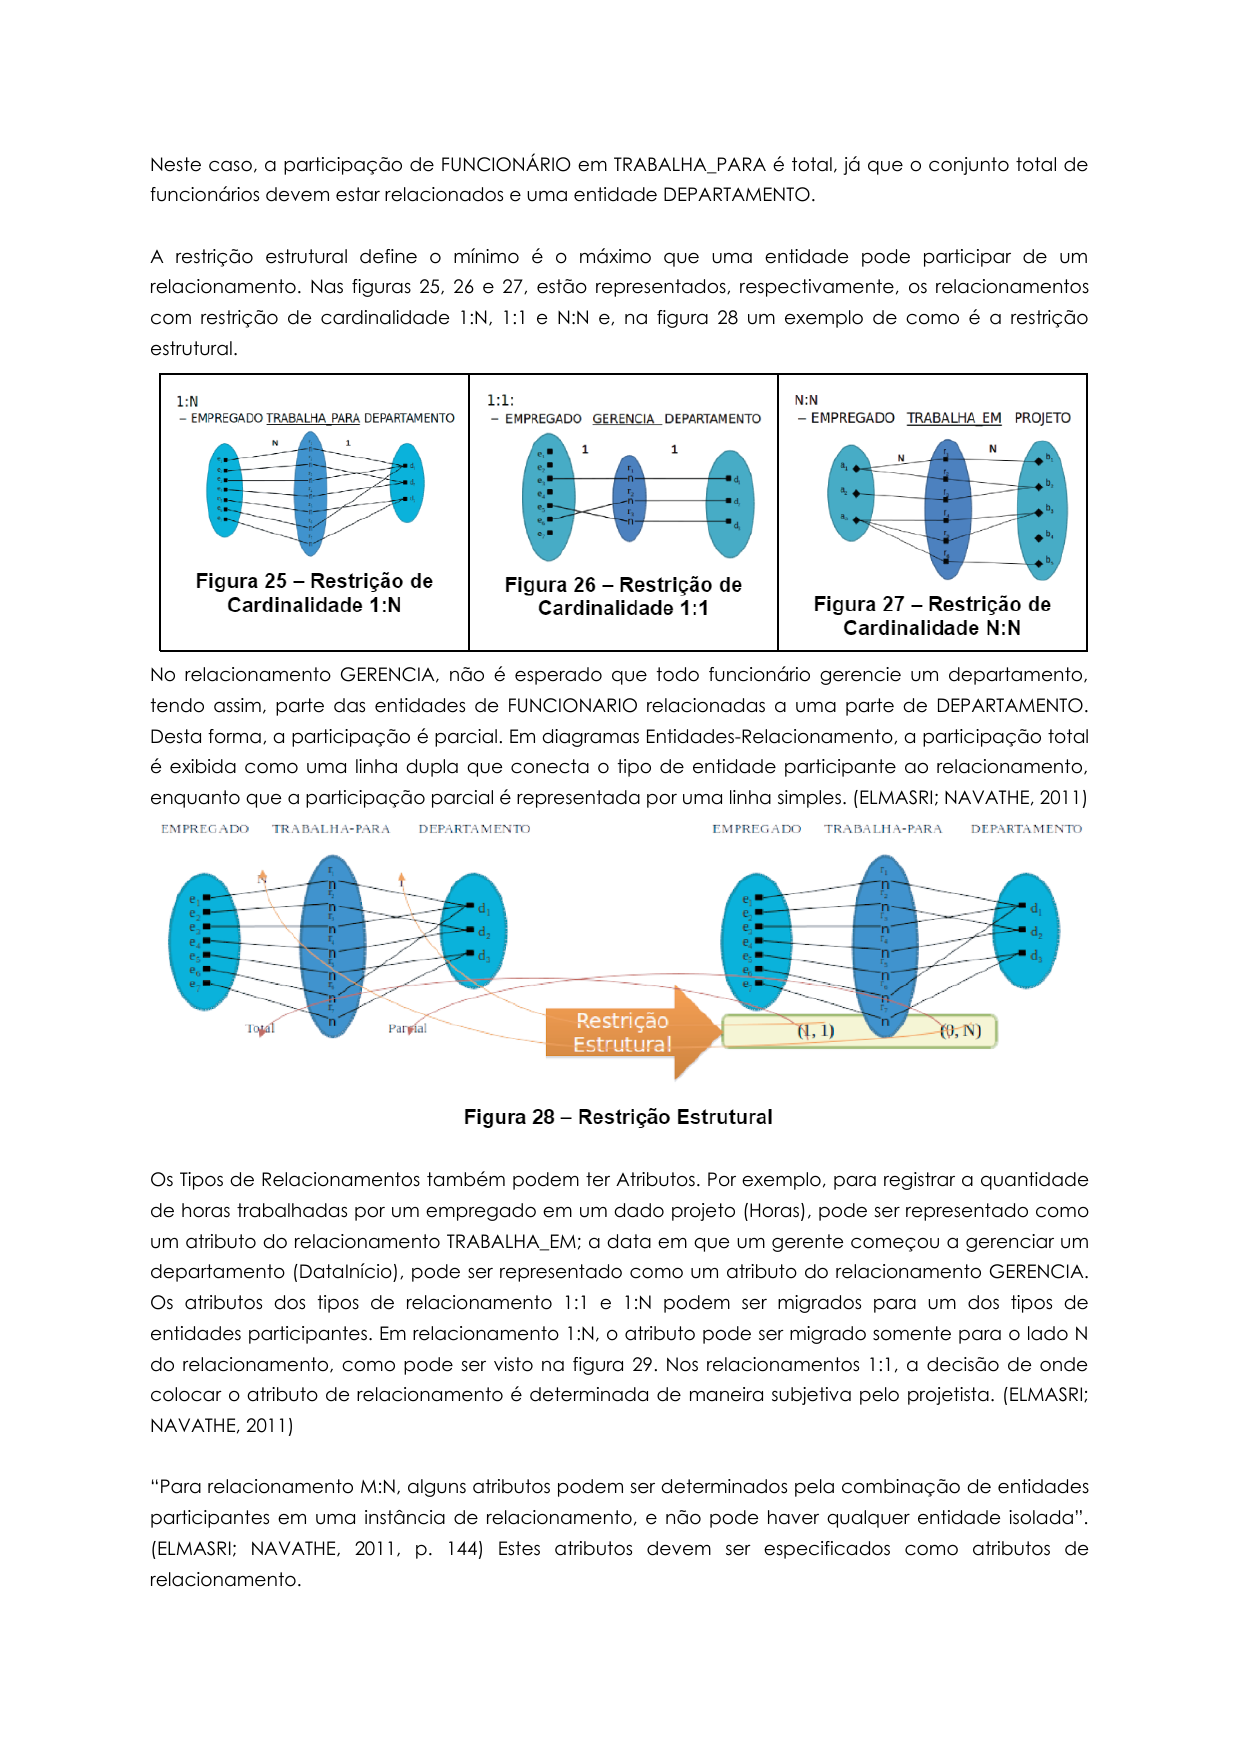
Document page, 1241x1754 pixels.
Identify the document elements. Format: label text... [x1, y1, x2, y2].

text Os Tipos de Relacionamentos também podem ter Atributos. Por exemplo, para registrar a quantidade de horas trabalhadas por um empregado em um dado projeto (Horas), pode ser representado como um atributo do relacionamento TRABALHA_EM; a data em que um gerente começou a gerenciar um departamento (DataInício), pode ser representado como um atributo do relacionamento GERENCIA. Os atributos dos tipos de relacionamento 1:1 e 1:N podem ser migrados para um dos tipos de entidades participantes. Em relacionamento 1:N, o atributo pode ser migrado somente para o lado N do relacionamento, como pode ser visto na figura 29. Nos relacionamentos 1:1, a decisão de onde colocar o atributo de relacionamento é determinada de maneira subjetiva pelo projetista. (ELMASRI; NAVATHE, 2011) [150, 1166, 1090, 1438]
text Neste caso, a participação de FUNCIONÁRIO em TRABALHA_PARA é total, já que o conjunto total de funcionários devem estar relacionados e uma entidade DEPARTAMENTO. [150, 150, 1090, 207]
picture [150, 814, 1091, 1131]
picture [150, 365, 1091, 657]
text “Para relacionamento M:N, alguns atributos podem ser determinados pela combinação de entidades participantes em uma instância de relacionamento, e não pode haver qualquer entidade isolada”. (ELMASRI; NAVATHE, 2011, p. 144) Estes atributos devem ser especificados como atributos de relacionamento. [150, 1473, 1090, 1592]
text No relacionamento GERENCIA, não é esperado que todo funcionário gerencie um departamento, tendo assim, parte das entidades de FUNCIONARIO relacionadas a uma parte de DEPARTAMENTO. Desta forma, a participação é parcial. Em diagramas Entidades-Relacionamento, a participação total é exibida como uma linha dupla que conecta o tipo de entidade participante ao relacionamento, enquanto que a participação parcial é representada por uma linha simples. (ELMASRI; NAVATHE, 2011) [150, 661, 1090, 810]
text A restrição estrutural define o mínimo é o máximo que uma entidade pode participar de um relacionamento. Nas figuras 25, 26 e 27, estão representados, respectivamente, os relacionamentos com restrição de cardinalidade 1:N, 1:1 e N:N e, na figura 28 um exemplo de como é a restrição estrutural. [150, 242, 1090, 361]
